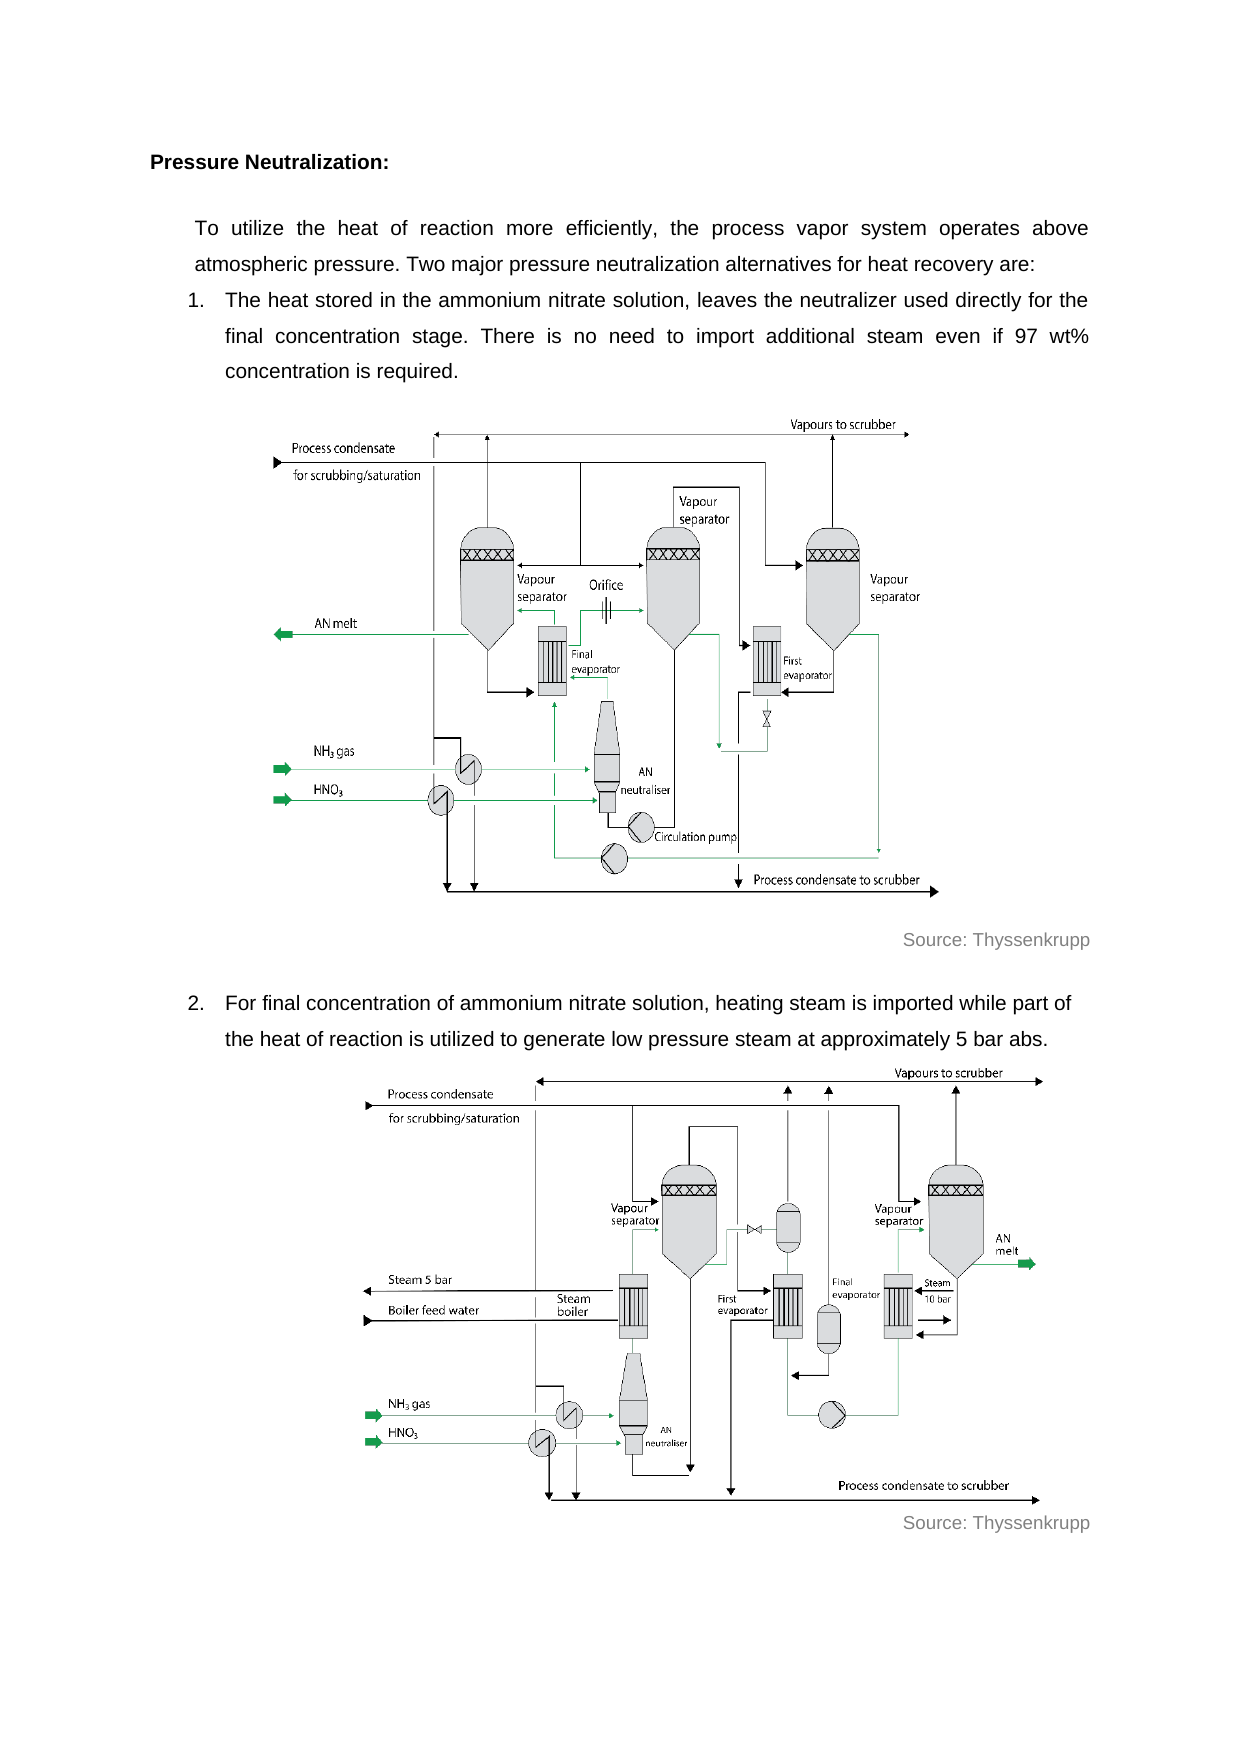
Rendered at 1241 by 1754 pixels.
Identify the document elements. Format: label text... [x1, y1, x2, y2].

list To utilize the heat of reaction more efficiently, the process vapor system operates above atmospheric pressure. Two major pressure neutralization alternatives for heat recovery are: [194, 216, 1090, 276]
picture [233, 412, 1007, 916]
list The heat stored in the ammonium nitrate solution, leaves the neutralizer used directly for the final concentration stage. There is no need to import additional steam even if 97 wt% concentration is required. [187, 287, 1090, 383]
list Source: Thyssenkrupp [337, 1511, 1090, 1533]
text Pressure Neutralization: [150, 150, 1090, 174]
text Source: Thyssenkrupp [337, 929, 1090, 951]
list For final concentration of ammonium nitrate solution, heating steam is imported while part of the heat of reaction is utilized to generate low pressure steam at approximately 5 bar abs. [187, 991, 1090, 1051]
picture [337, 1062, 1132, 1510]
